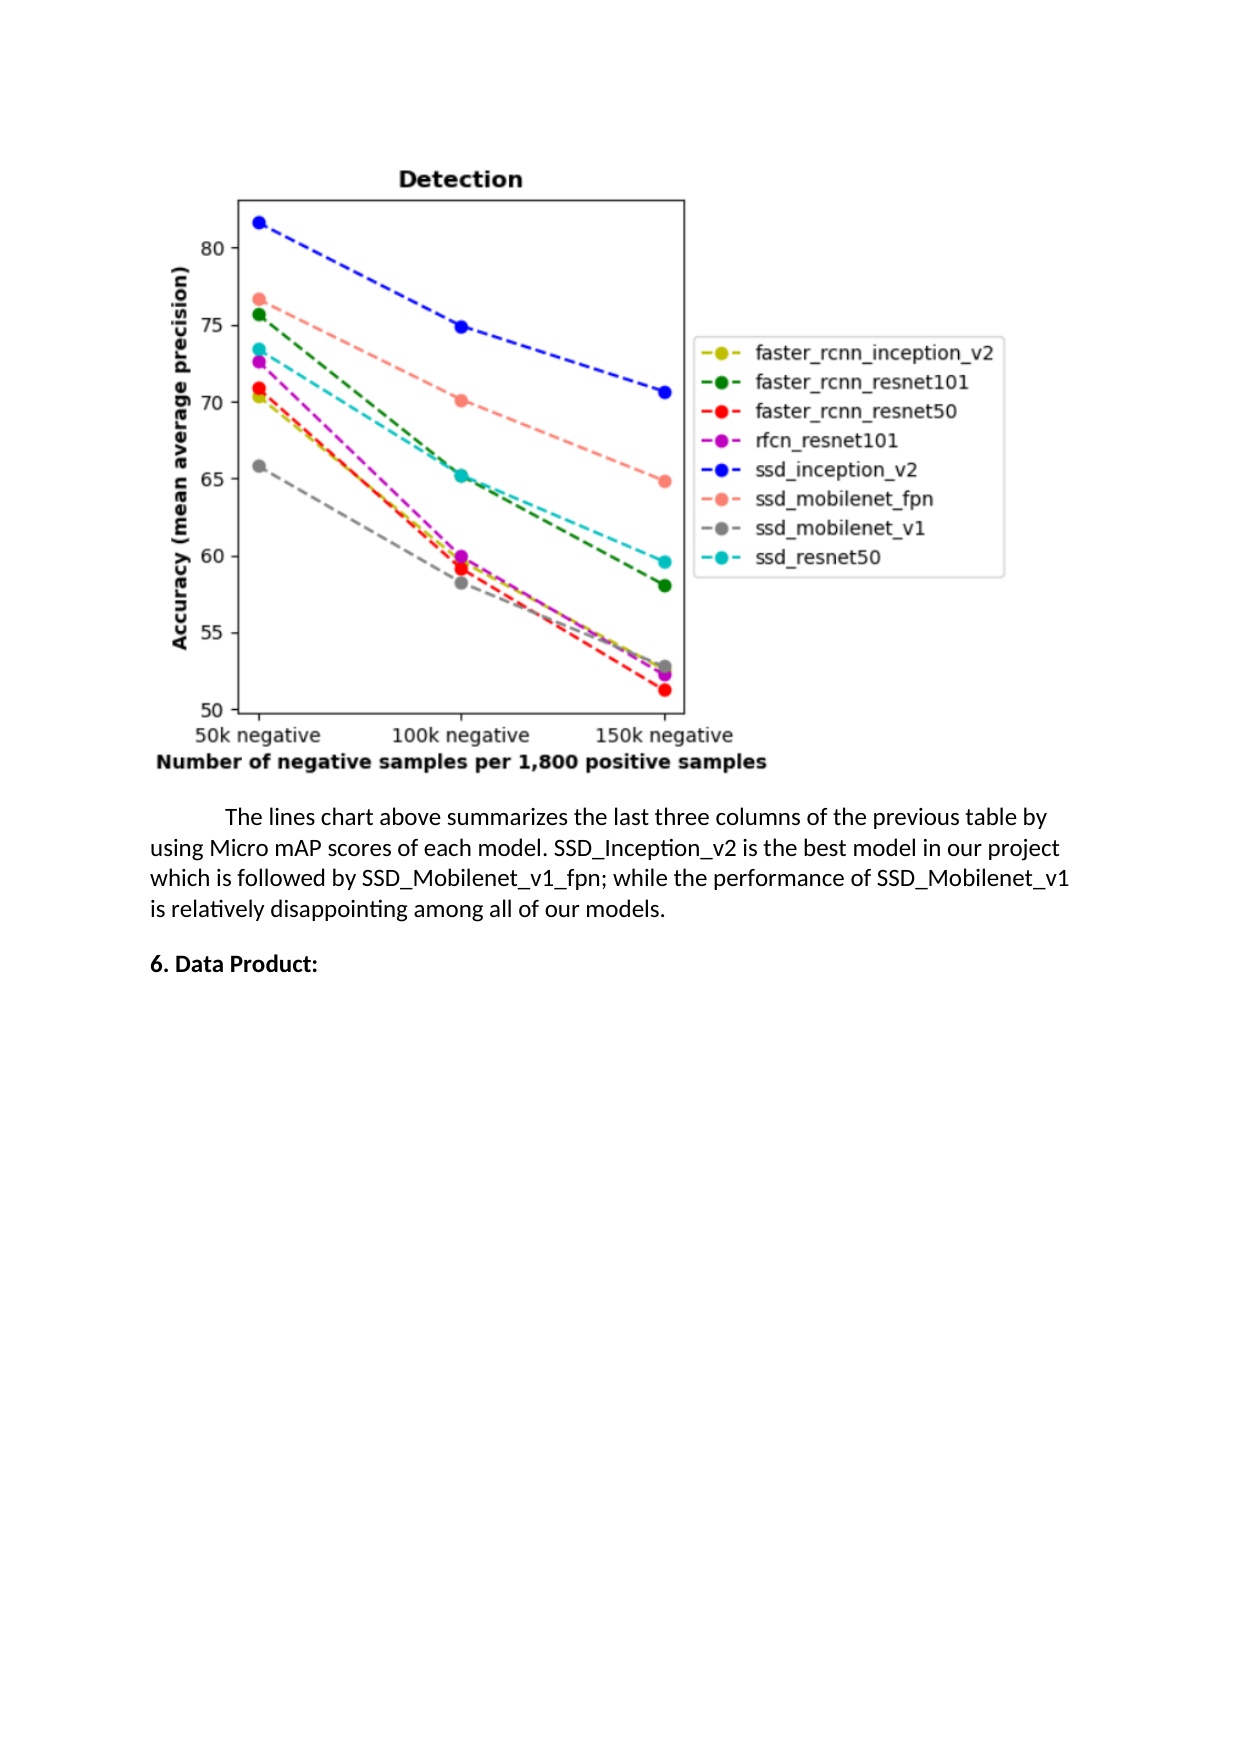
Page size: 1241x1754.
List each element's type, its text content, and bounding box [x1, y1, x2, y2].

text 6. Data Product: [150, 948, 1090, 979]
text The lines chart above summarizes the last three columns of the previous table by using Micro mAP scores of each model. SSD_Inception_v2 is the best model in our project which is followed by SSD_Mobilenet_v1_fpn; while the performance of SSD_Mobilenet_v1 is relatively disappointing among all of our models. [150, 801, 1090, 923]
picture [150, 150, 1009, 777]
